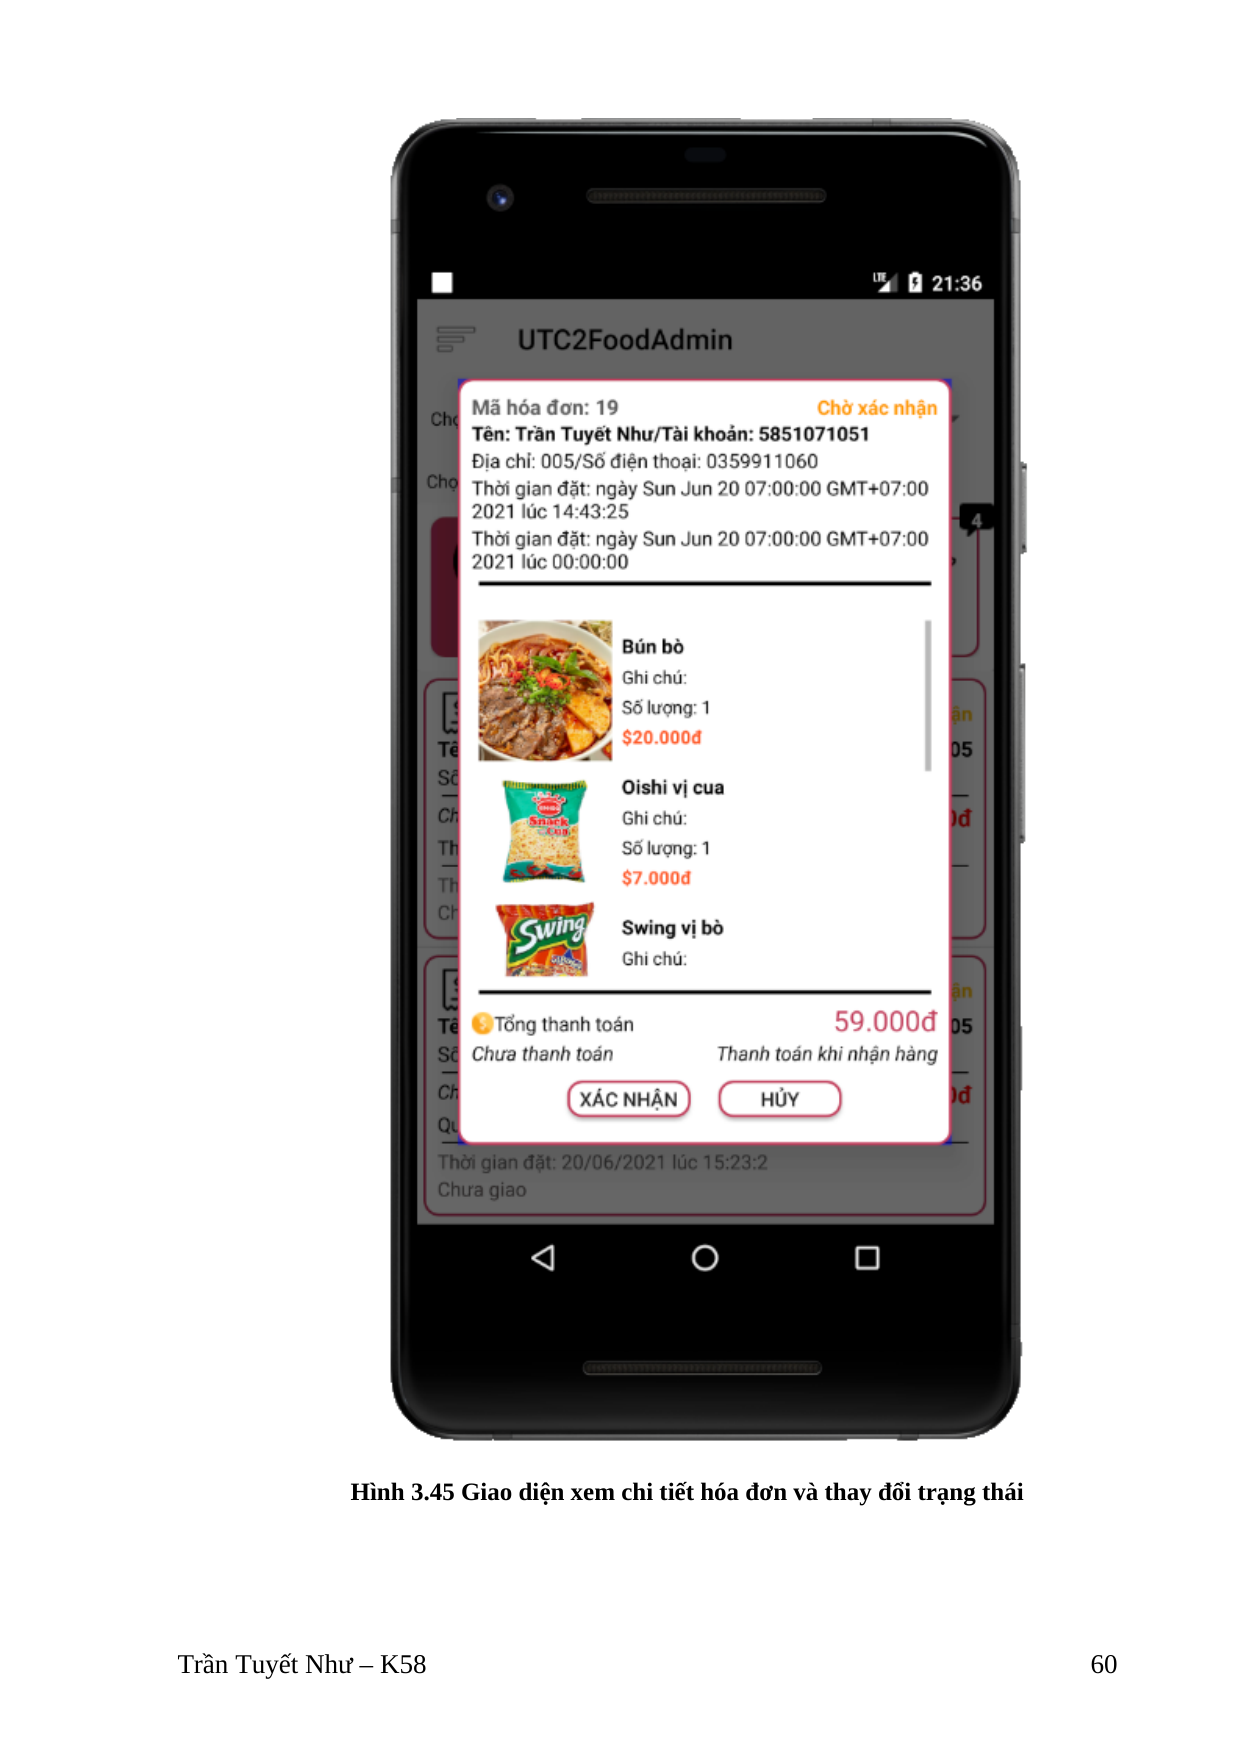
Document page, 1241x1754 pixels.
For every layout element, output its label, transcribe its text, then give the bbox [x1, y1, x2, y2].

picture [344, 118, 1031, 1469]
